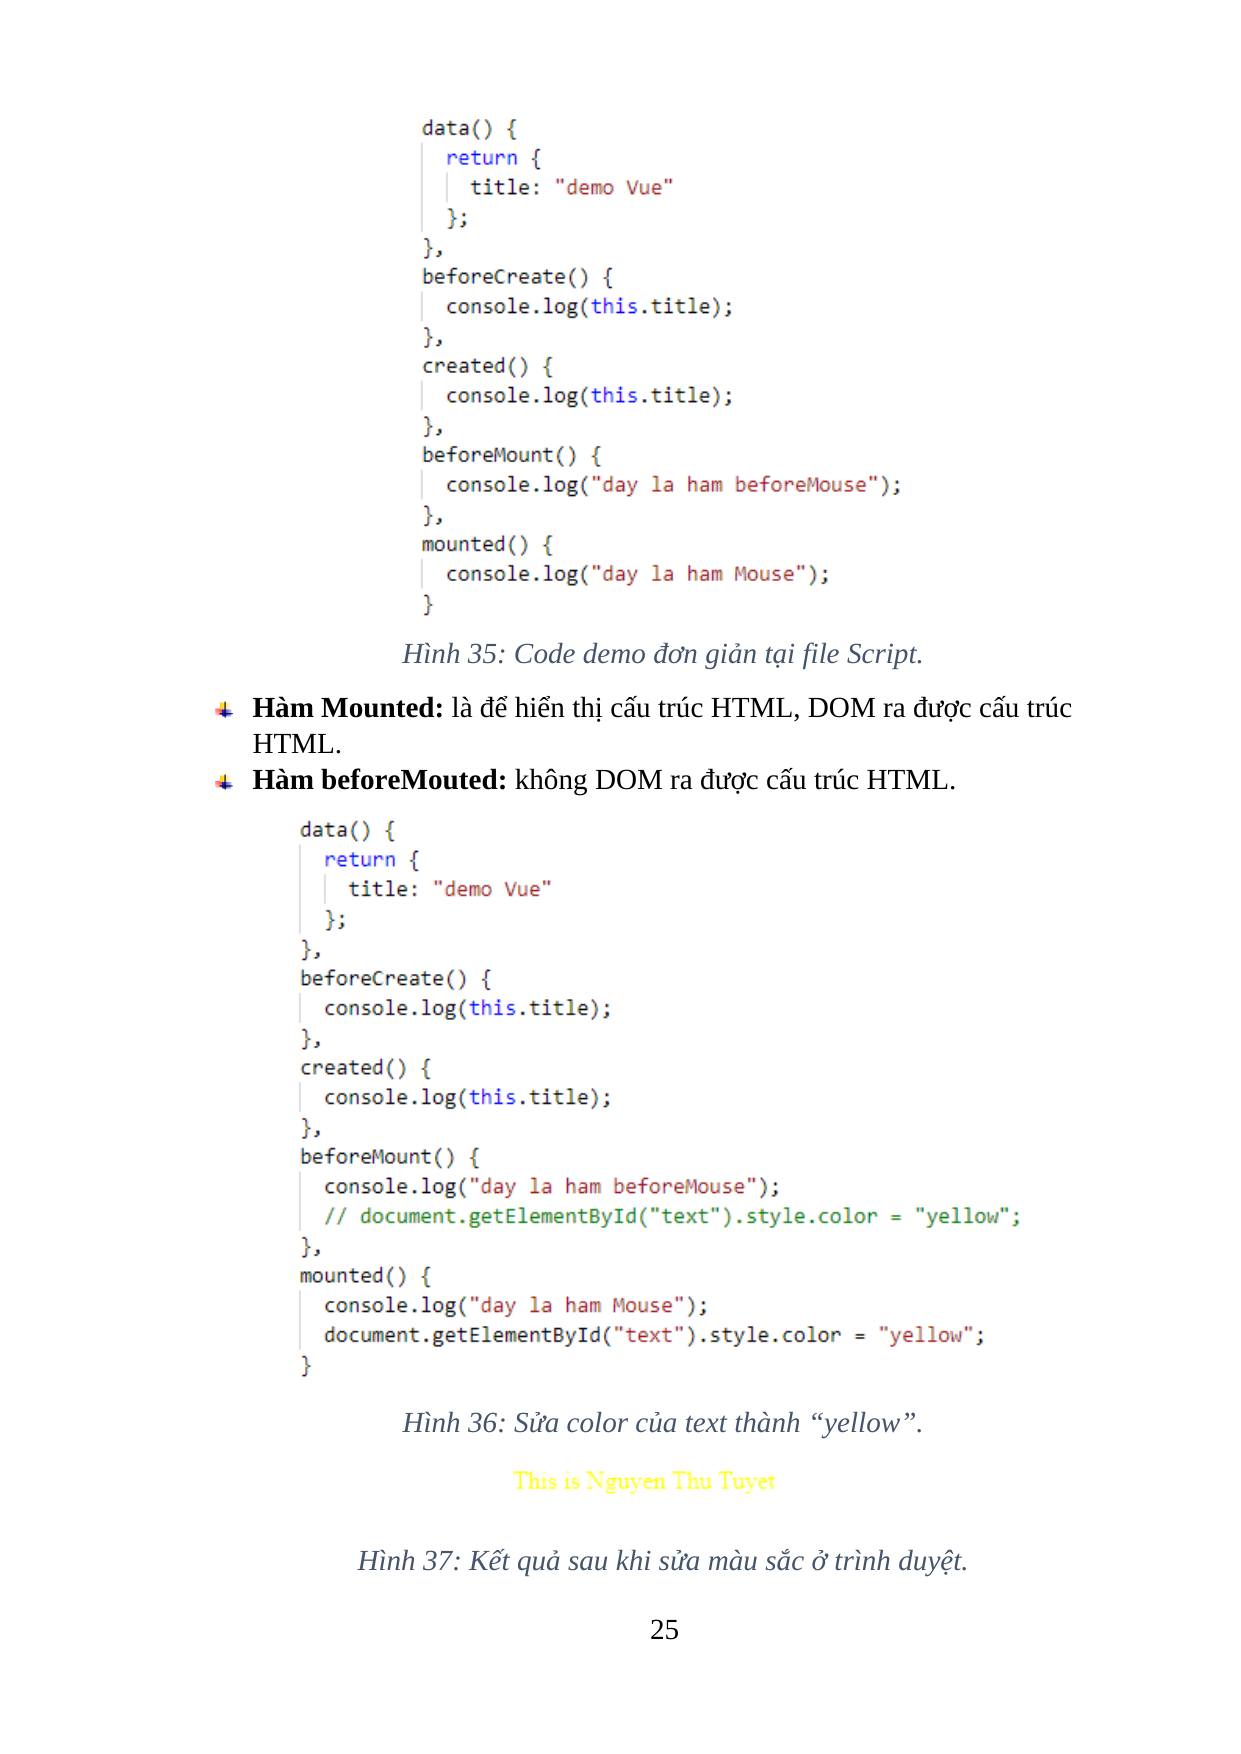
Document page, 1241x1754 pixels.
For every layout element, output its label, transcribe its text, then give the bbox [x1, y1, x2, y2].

picture [215, 773, 233, 790]
picture [412, 118, 917, 617]
text Hình 37: Kết quả sau khi sửa màu sắc ở trình duyệt. [177, 1543, 1152, 1576]
picture [215, 700, 233, 718]
picture [291, 815, 1038, 1386]
text Hình 36: Sửa color của text thành “yellow”. [177, 1405, 1152, 1438]
list Hàm Mounted: là để hiển thị cấu trúc HTML, DOM ra được cấu trúc HTML. [215, 690, 1152, 760]
text Hình 35: Code demo đơn giản tại file Script. [177, 636, 1152, 669]
picture [501, 1459, 828, 1524]
list Hàm beforeMouted: không DOM ra được cấu trúc HTML. [215, 762, 1152, 796]
